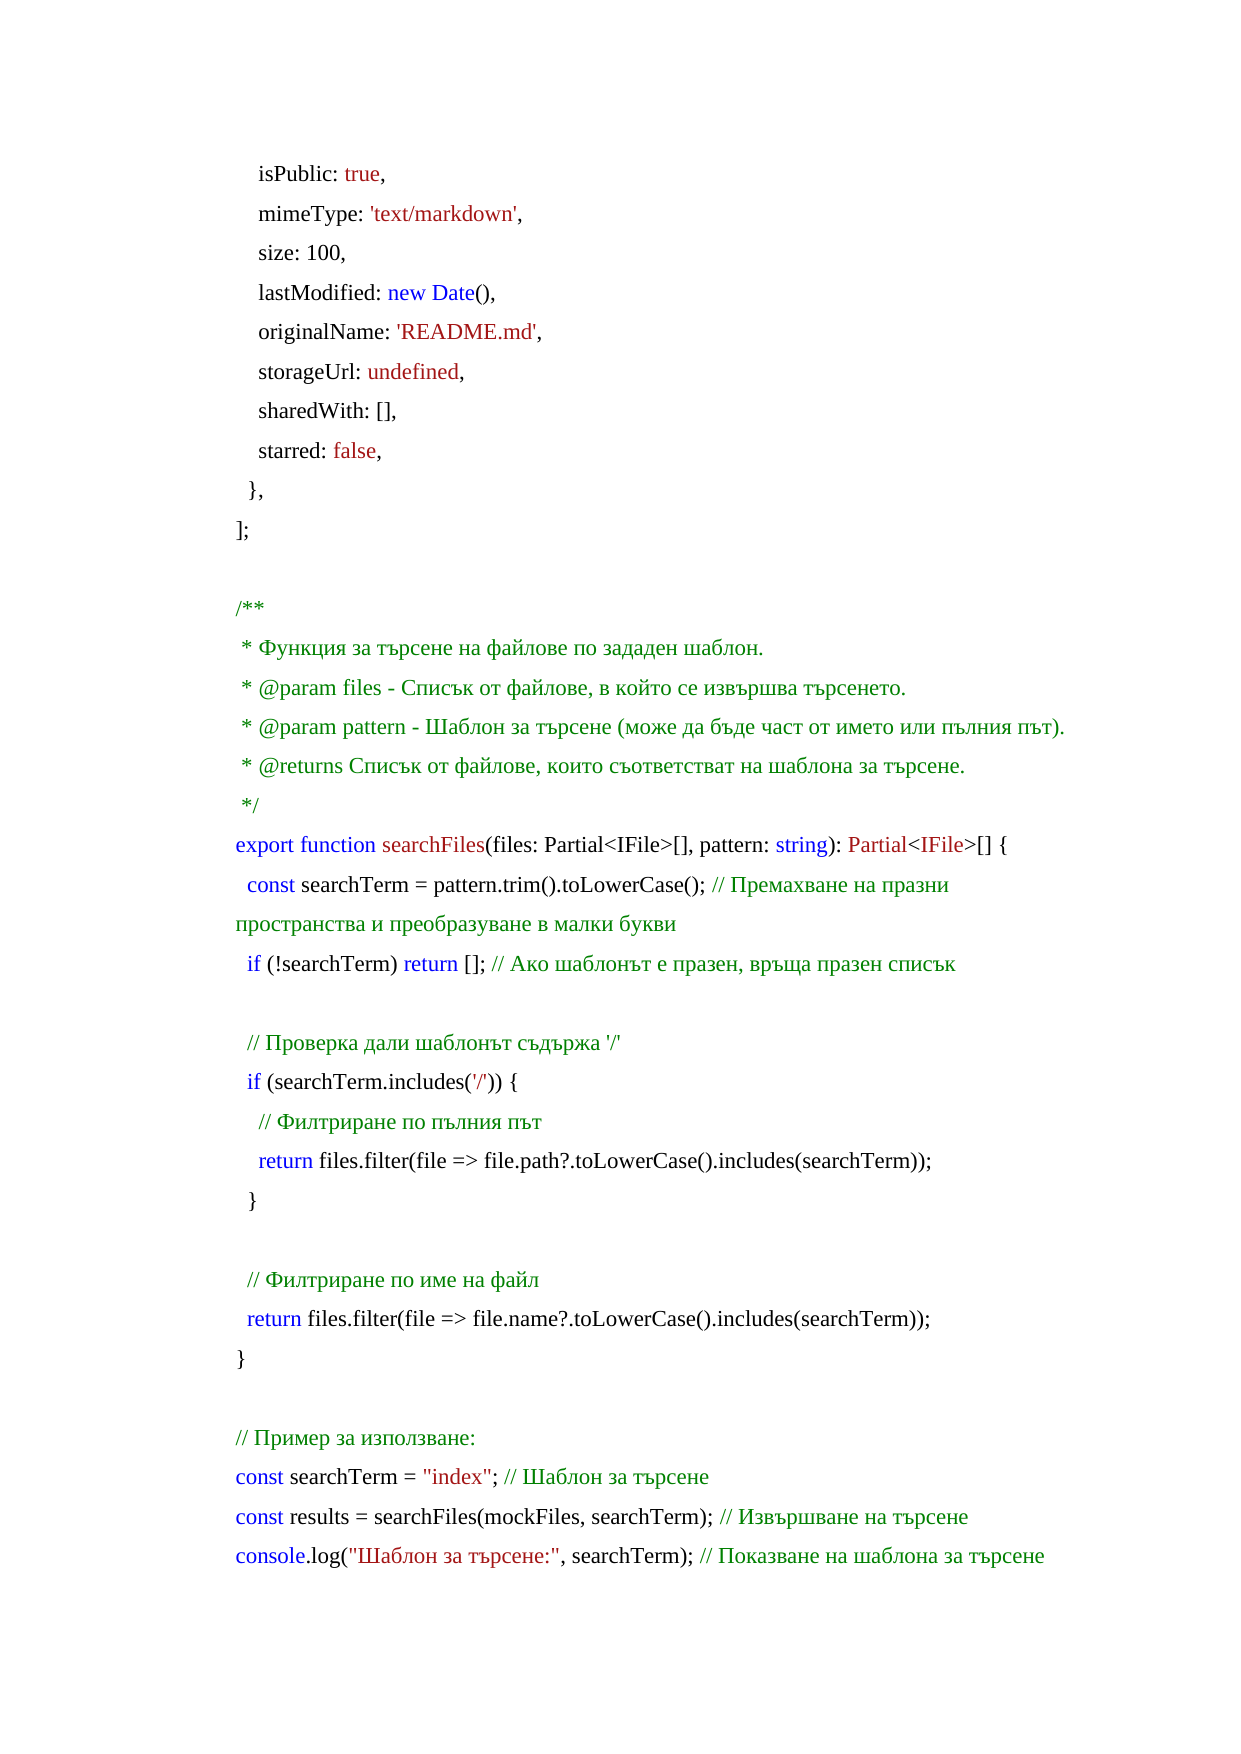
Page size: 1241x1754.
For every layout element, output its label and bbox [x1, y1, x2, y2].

table_header [150, 150, 1091, 1579]
